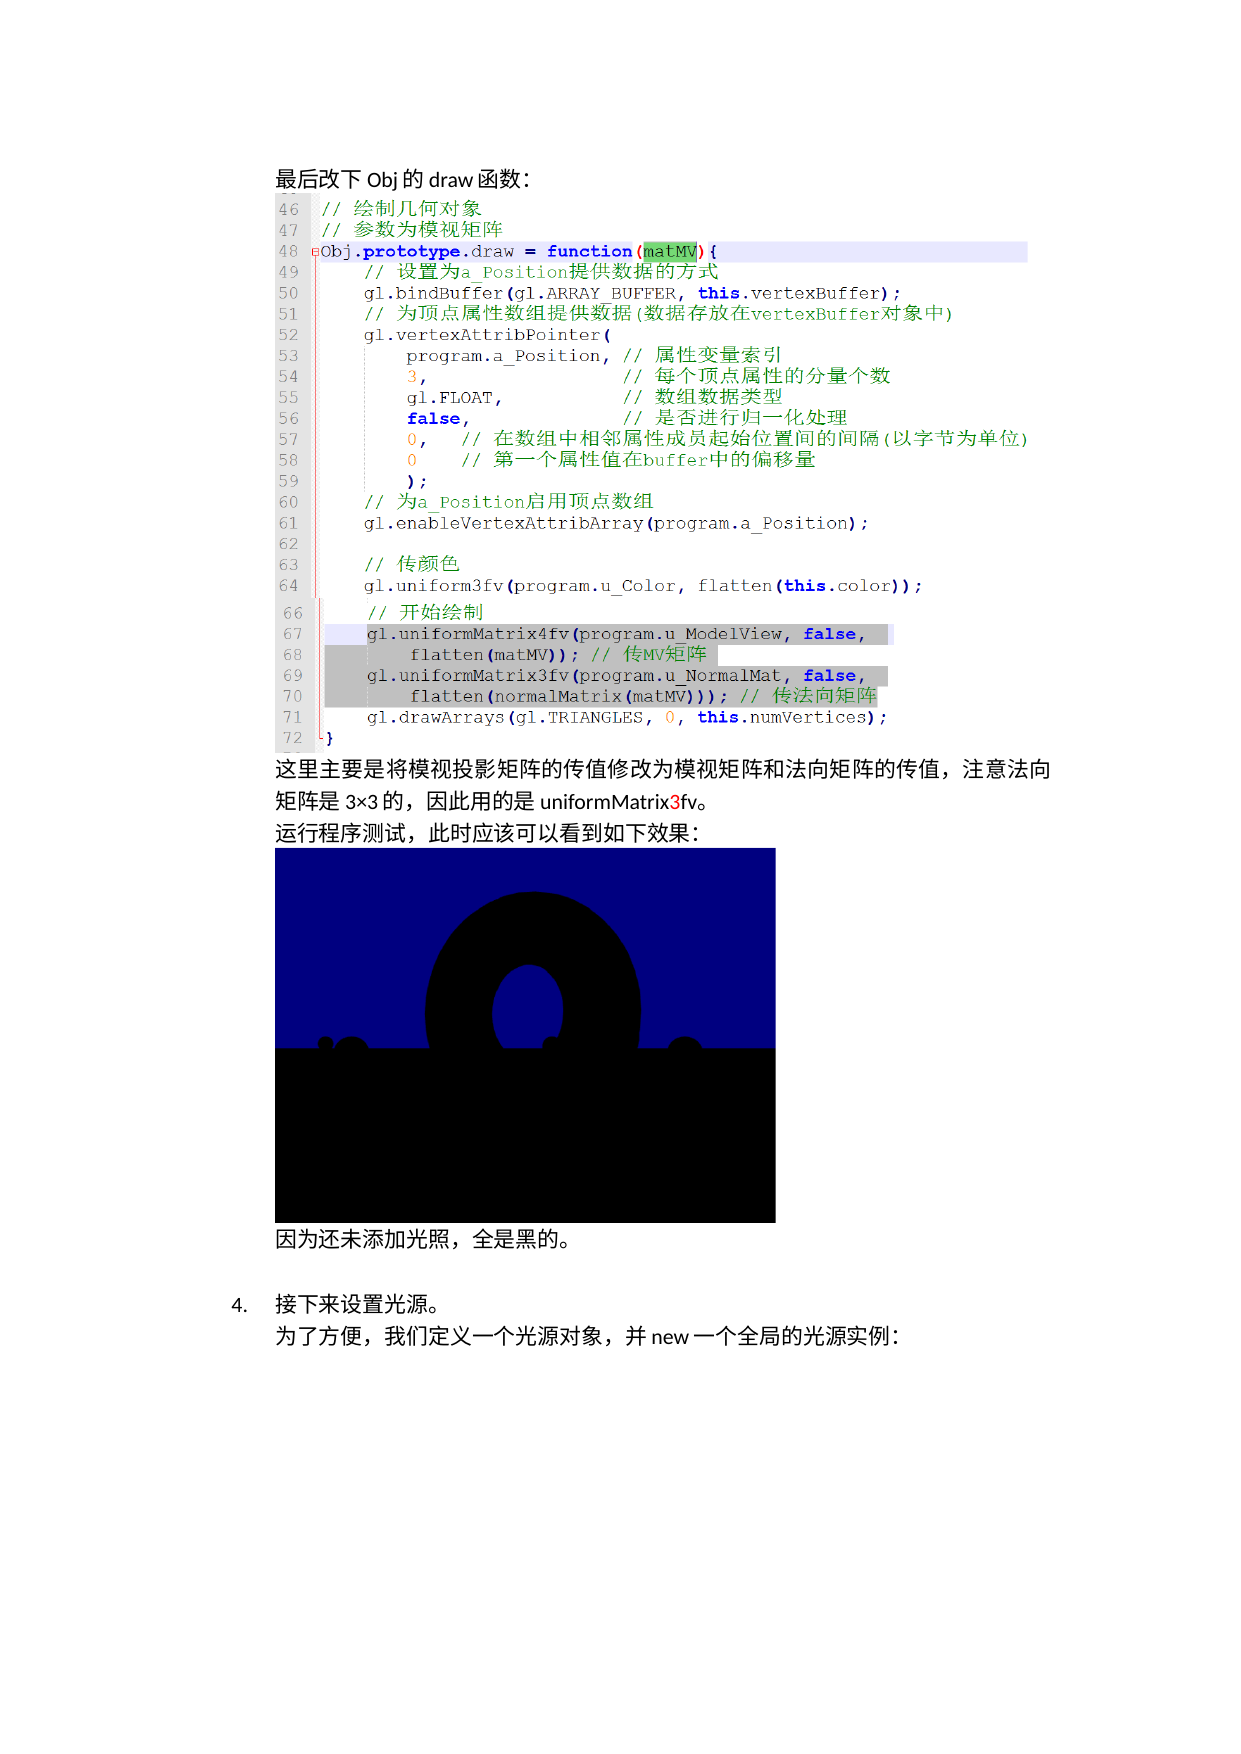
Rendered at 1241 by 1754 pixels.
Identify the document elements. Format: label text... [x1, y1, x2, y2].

picture [275, 847, 776, 1223]
text 为了方便，我们定义一个光源对象，并new一个全局的光源实例： [275, 1319, 1053, 1351]
list 接下来设置光源。 [231, 1286, 1053, 1319]
text 因为还未添加光照，全是黑的。 [275, 1222, 1053, 1254]
text 最后改下Obj的draw函数： [275, 162, 1053, 194]
text 这里主要是将模视投影矩阵的传值修改为模视矩阵和法向矩阵的传值，注意法向矩阵是3×3的，因此用的是uniformMatrix3fv。 [275, 752, 1053, 816]
text 运行程序测试，此时应该可以看到如下效果： [275, 816, 1053, 847]
picture [275, 193, 1028, 753]
